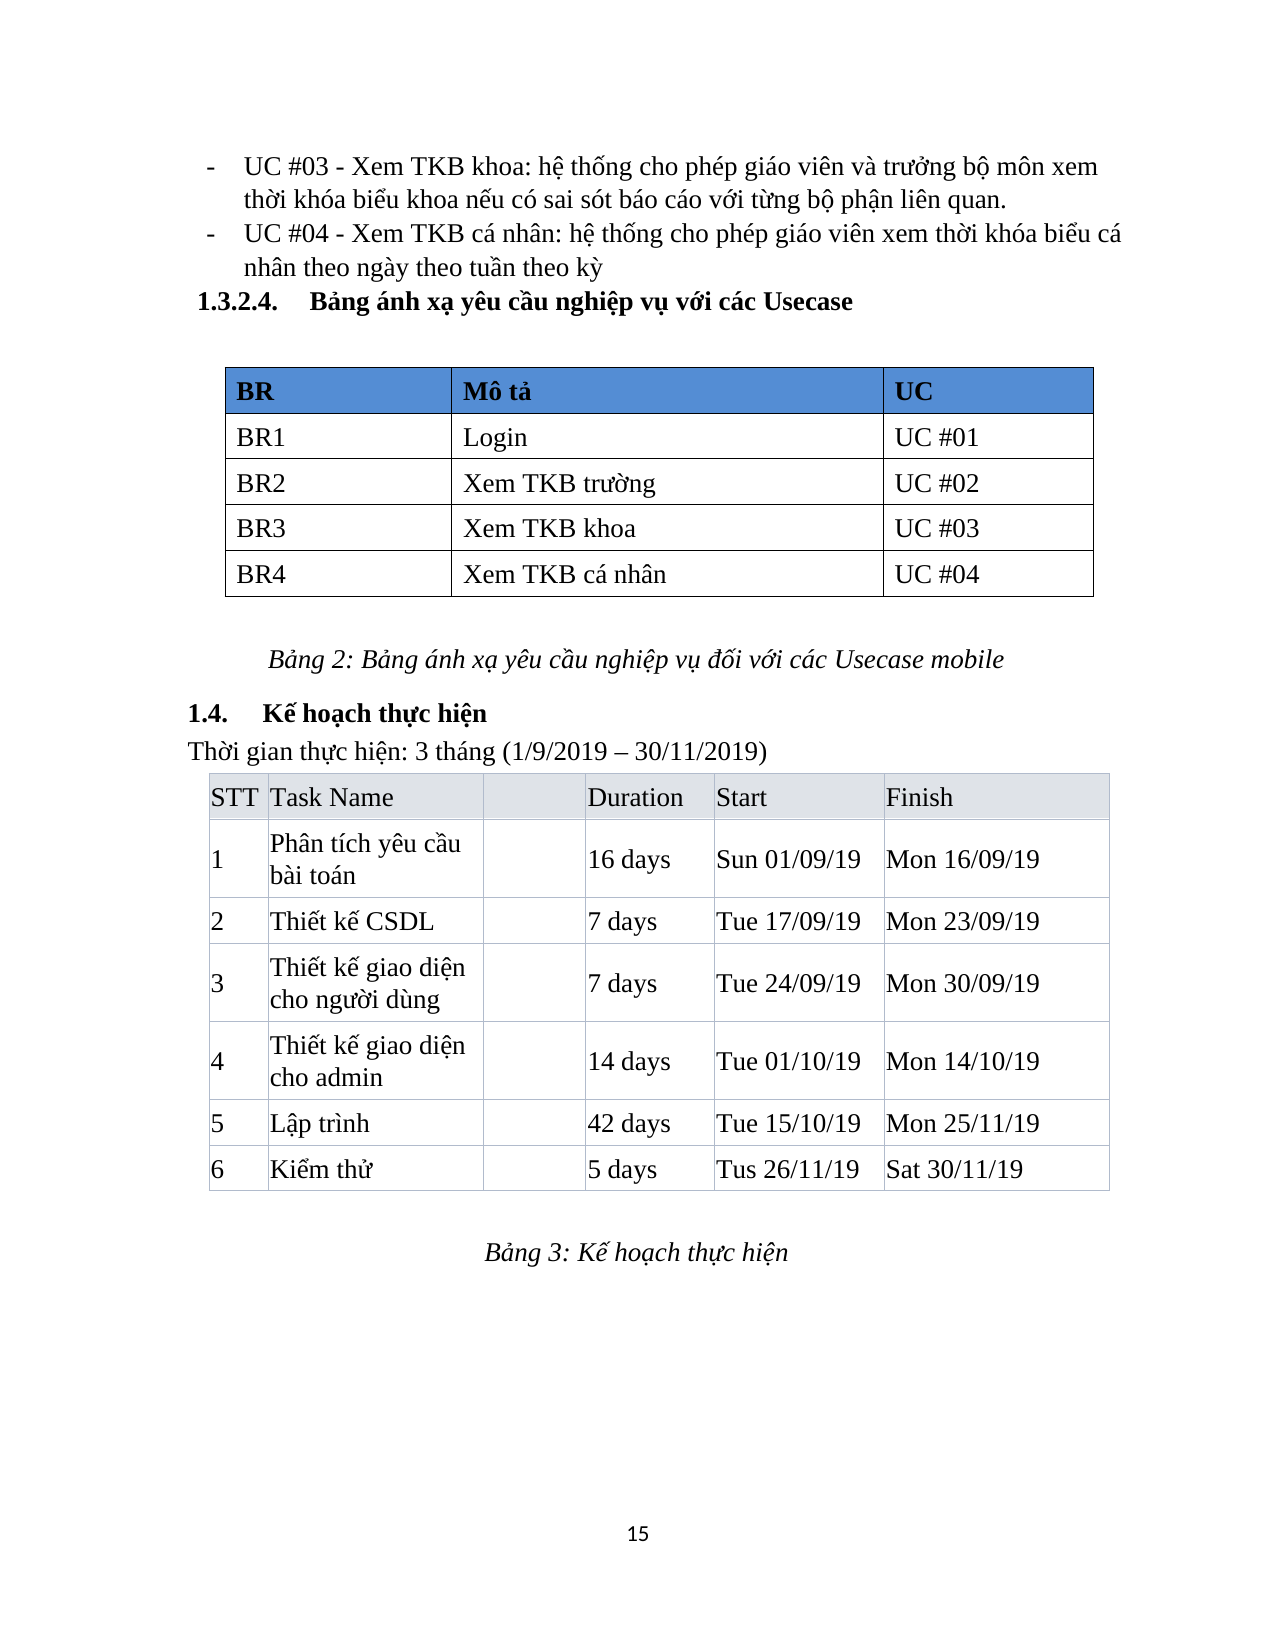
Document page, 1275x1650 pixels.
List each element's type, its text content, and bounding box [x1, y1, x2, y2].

table_cell 5 [210, 1100, 268, 1145]
table_cell Mon 30/09/19 [885, 944, 1109, 1021]
table_header STT [210, 774, 268, 818]
table_cell 3 [210, 944, 268, 1021]
table_cell Xem TKB trường [452, 459, 883, 504]
table_cell [484, 1146, 585, 1190]
text Bảng 2: Bảng ánh xạ yêu cầu nghiệp vụ đối với các Usecase mobile [150, 643, 1125, 674]
table_cell Tue 24/09/19 [715, 944, 884, 1021]
table_header Start [715, 774, 884, 818]
table_cell [484, 944, 585, 1021]
table_cell UC #03 [884, 505, 1093, 550]
table_header Duration [586, 774, 714, 818]
table_cell 14 days [586, 1022, 714, 1099]
list UC #03 - Xem TKB khoa: hệ thống cho phép giáo viên và trưởng bộ môn xem thời khóa biểu khoa nếu có sai sót báo cáo với từng bộ phận liên quan. [206, 150, 1125, 215]
table_cell BR4 [226, 551, 451, 596]
list Kế hoạch thực hiện [187, 695, 1125, 728]
table_cell 5 days [586, 1146, 714, 1190]
table_cell Tus 26/11/19 [715, 1146, 884, 1190]
table_cell BR1 [226, 414, 451, 458]
table_cell Thiết kế giao diện cho người dùng [269, 944, 483, 1021]
table_cell Xem TKB cá nhân [452, 551, 883, 596]
table_cell Kiểm thử [269, 1146, 483, 1190]
table_cell UC #01 [884, 414, 1093, 458]
table_header Task Name [269, 774, 483, 818]
table_header Mô tả [452, 368, 883, 413]
table_cell Xem TKB khoa [452, 505, 883, 550]
table_cell Tue 01/10/19 [715, 1022, 884, 1099]
table_cell Tue 15/10/19 [715, 1100, 884, 1145]
table_cell Mon 23/09/19 [885, 898, 1109, 942]
table_cell 1 [210, 820, 268, 897]
list Bảng ánh xạ yêu cầu nghiệp vụ với các Usecase [197, 284, 1125, 317]
table_cell 7 days [586, 944, 714, 1021]
table_cell 2 [210, 898, 268, 942]
table_cell 6 [210, 1146, 268, 1190]
table_cell Lập trình [269, 1100, 483, 1145]
table_cell Thiết kế CSDL [269, 898, 483, 942]
table_cell BR2 [226, 459, 451, 504]
table_cell 16 days [586, 820, 714, 897]
table_cell Sun 01/09/19 [715, 820, 884, 897]
table_header Finish [885, 774, 1109, 818]
table_cell [484, 1022, 585, 1099]
table_cell Thiết kế giao diện cho admin [269, 1022, 483, 1099]
table_header BR [226, 368, 451, 413]
table_cell [484, 820, 585, 897]
table_cell UC #02 [884, 459, 1093, 504]
table_header UC [884, 368, 1093, 413]
table_cell Mon 16/09/19 [885, 820, 1109, 897]
text Bảng 3: Kế hoạch thực hiện [150, 1236, 1125, 1267]
table_cell UC #04 [884, 551, 1093, 596]
text Thời gian thực hiện: 3 tháng (1/9/2019 – 30/11/2019) [150, 734, 1125, 767]
list UC #04 - Xem TKB cá nhân: hệ thống cho phép giáo viên xem thời khóa biểu cá nhân theo ngày theo tuần theo kỳ [206, 217, 1125, 282]
table_cell BR3 [226, 505, 451, 550]
table_cell 7 days [586, 898, 714, 942]
table_cell Mon 25/11/19 [885, 1100, 1109, 1145]
table_cell [484, 898, 585, 942]
table_header [484, 774, 585, 818]
table_cell Phân tích yêu cầu bài toán [269, 820, 483, 897]
table_cell Tue 17/09/19 [715, 898, 884, 942]
table_cell Mon 14/10/19 [885, 1022, 1109, 1099]
table_cell Sat 30/11/19 [885, 1146, 1109, 1190]
table_cell [484, 1100, 585, 1145]
table_cell 42 days [586, 1100, 714, 1145]
table_cell Login [452, 414, 883, 458]
table_cell 4 [210, 1022, 268, 1099]
